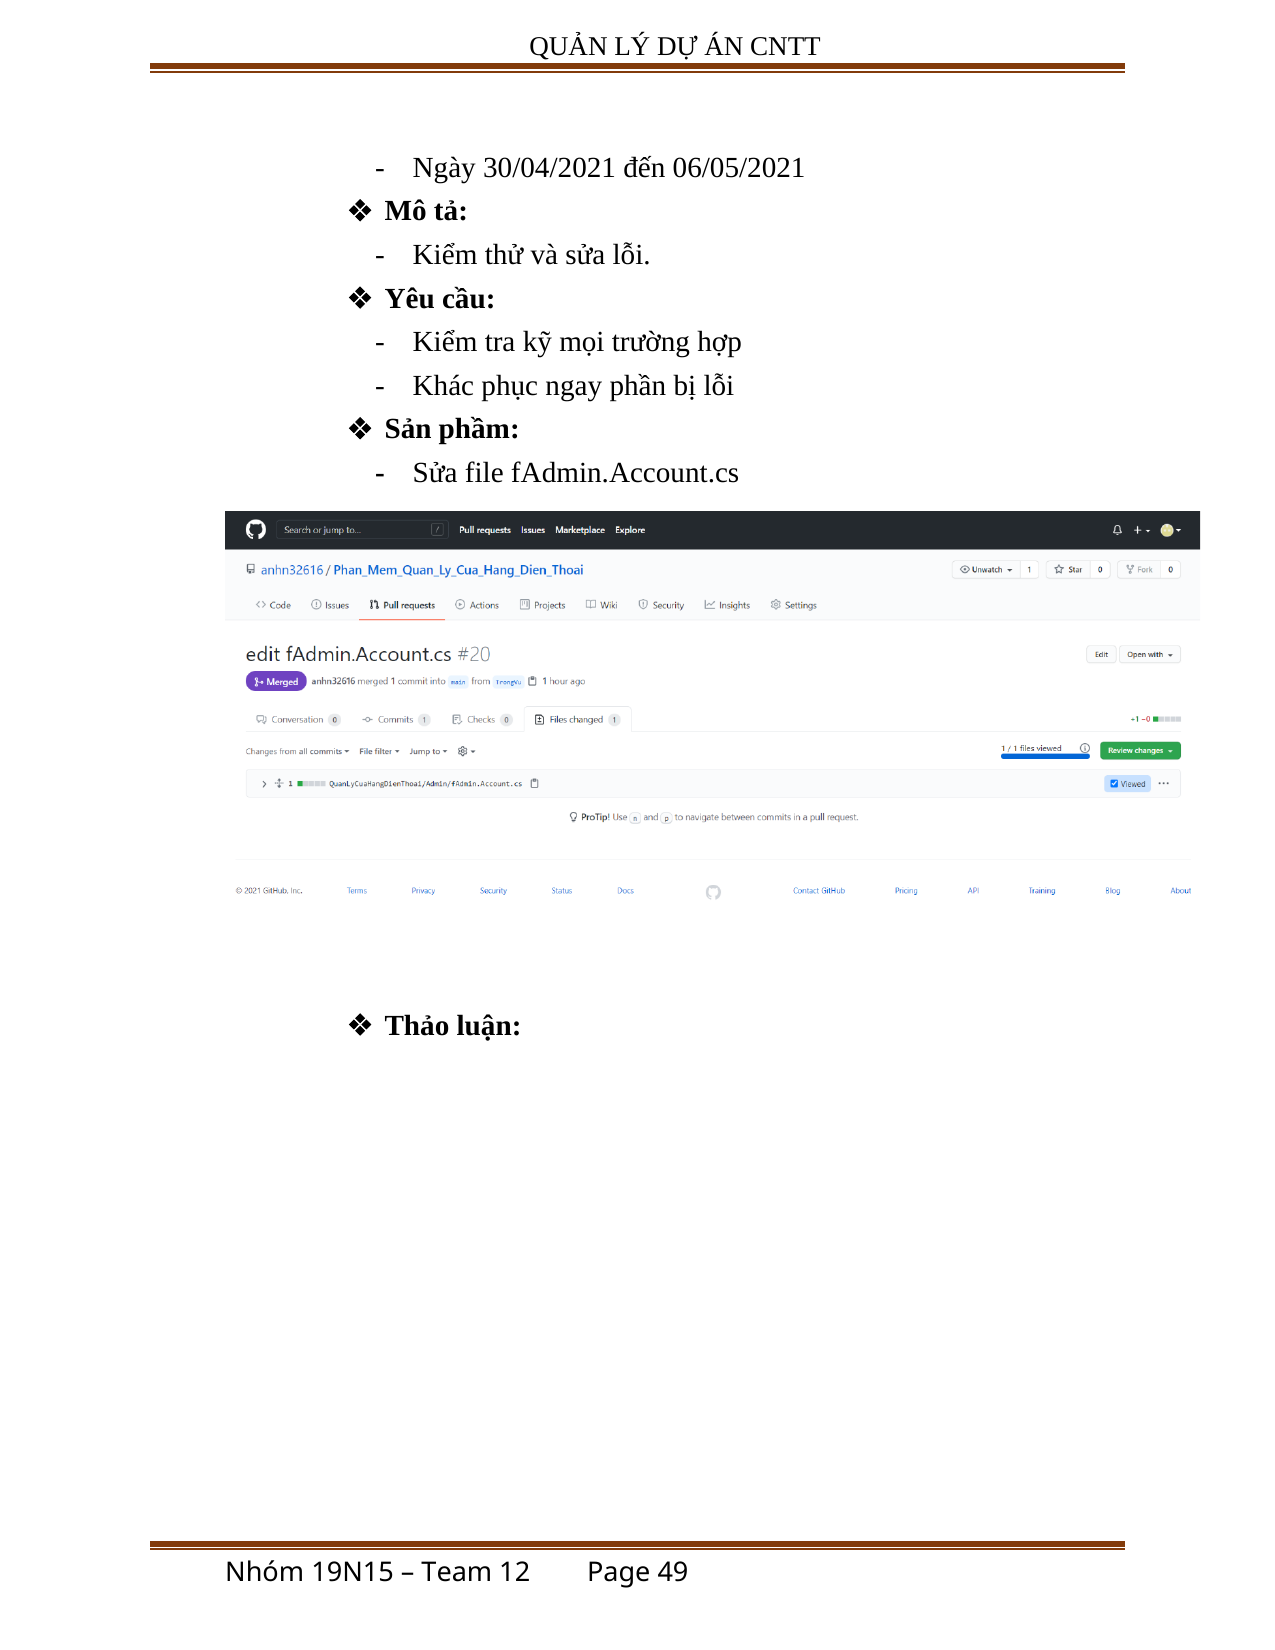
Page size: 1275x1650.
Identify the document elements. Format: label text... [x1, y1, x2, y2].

list Sản phầm: [347, 411, 1125, 445]
list Ngày 30/04/2021 đến 06/05/2021 [375, 150, 1125, 183]
picture [225, 511, 1200, 986]
list Sửa file fAdmin.Account.cs [375, 455, 1125, 489]
list Kiểm thử và sửa lỗi. [375, 237, 1125, 271]
list Thảo luận: [347, 1008, 1125, 1041]
list Mô tả: [347, 193, 1125, 227]
list Khác phục ngay phần bị lỗi [375, 368, 1125, 401]
list Kiểm tra kỹ mọi trường hợp [375, 324, 1125, 358]
list Yêu cầu: [347, 281, 1125, 314]
